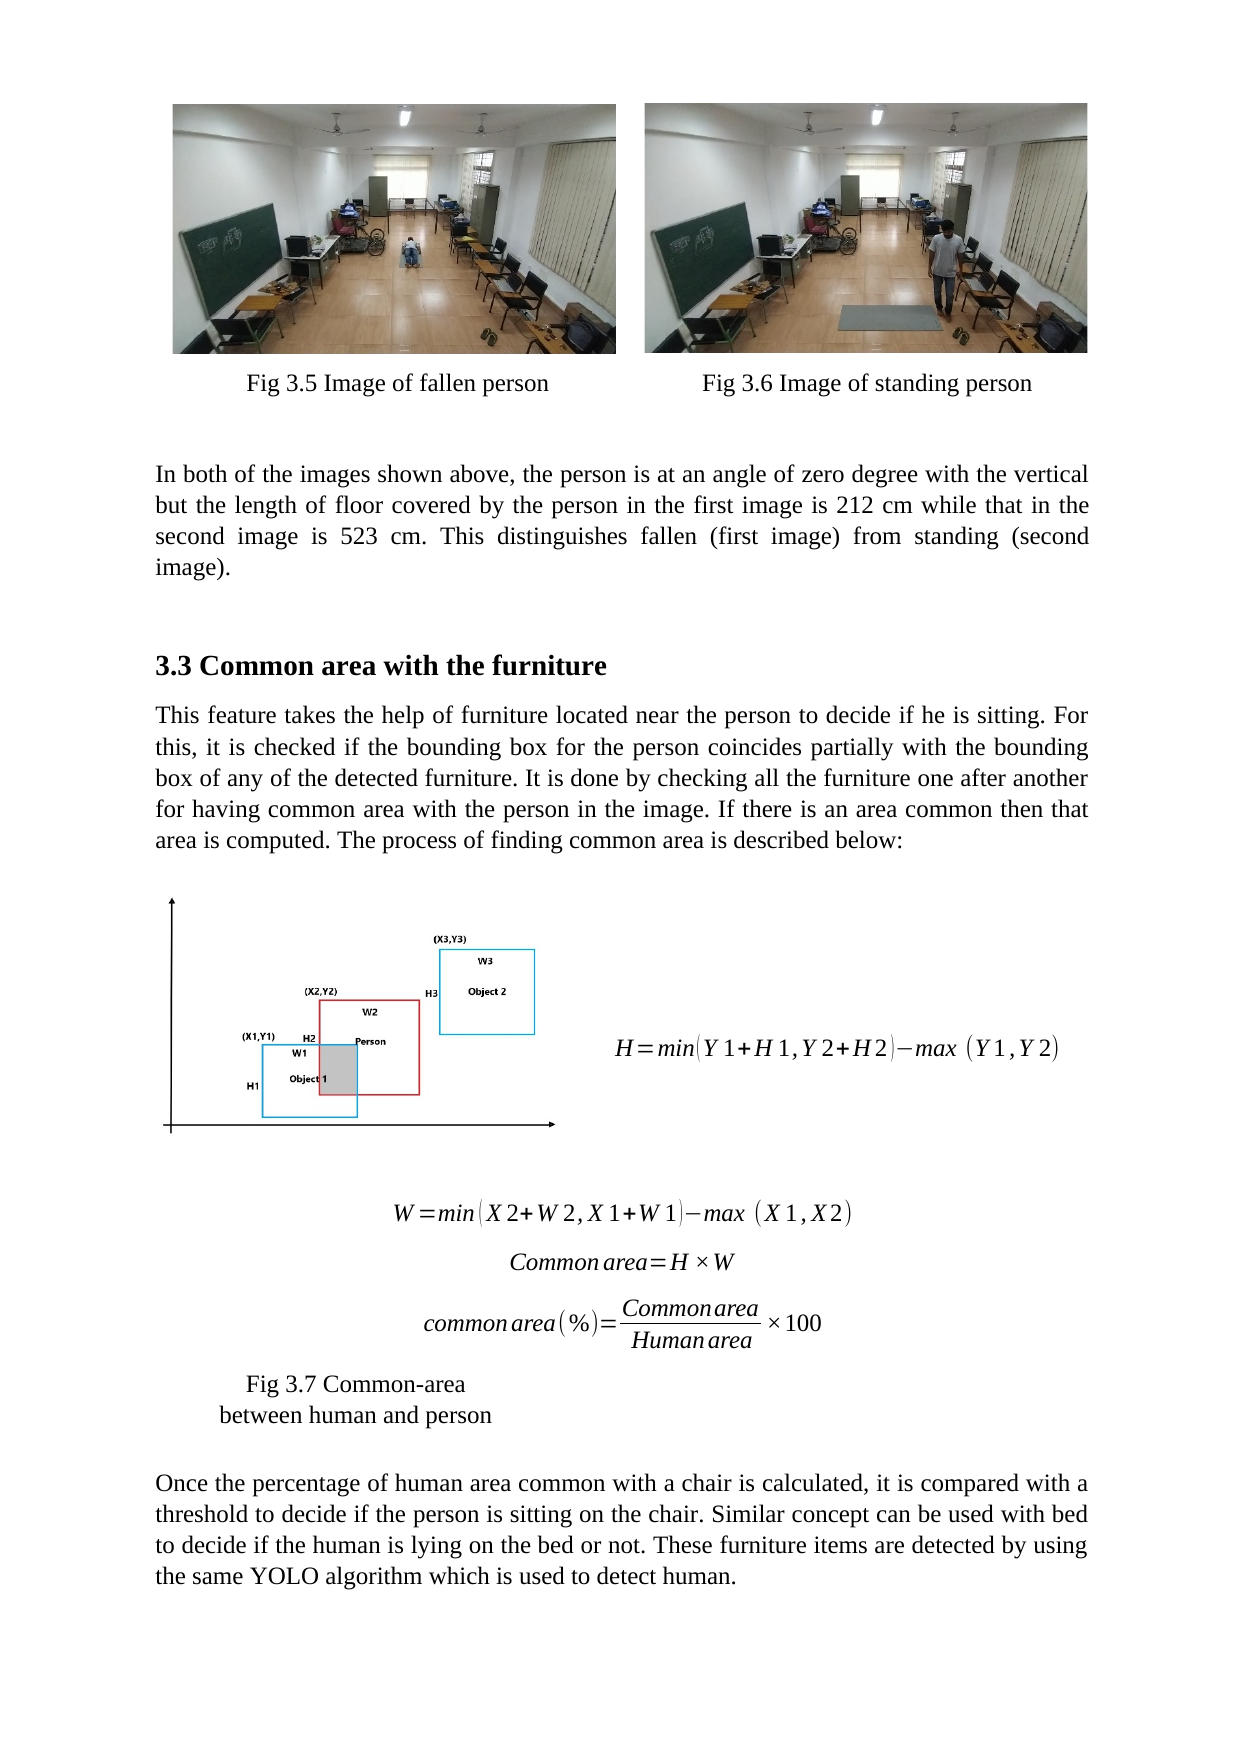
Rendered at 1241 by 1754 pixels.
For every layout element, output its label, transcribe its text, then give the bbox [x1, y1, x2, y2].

text Once the percentage of human area common with a chair is calculated, it is compared with a threshold to decide if the person is sitting on the chair. Similar concept can be used with bed to decide if the human is lying on the bed or not. These furniture items are detected by using the same YOLO algorithm which is used to detect human. [155, 1468, 1090, 1590]
picture [172, 104, 616, 354]
text In both of the images shown above, the person is at an angle of zero degree with the vertical but the length of floor covered by the person in the first image is 212 cm while that in the second image is 523 cm. This distinguishes fallen (first image) from standing (second image). [155, 459, 1090, 581]
picture [156, 887, 560, 1144]
text This feature takes the help of furniture located near the person to decide if he is sitting. For this, it is checked if the bounding box for the person coincides partially with the bounding box of any of the detected furniture. It is done by checking all the furniture one after another for having common area with the person in the image. If there is an area common then that area is computed. The process of finding common area is described below: [155, 701, 1090, 853]
picture [644, 103, 1088, 353]
text 3.3 Common area with the furniture [155, 648, 1090, 681]
